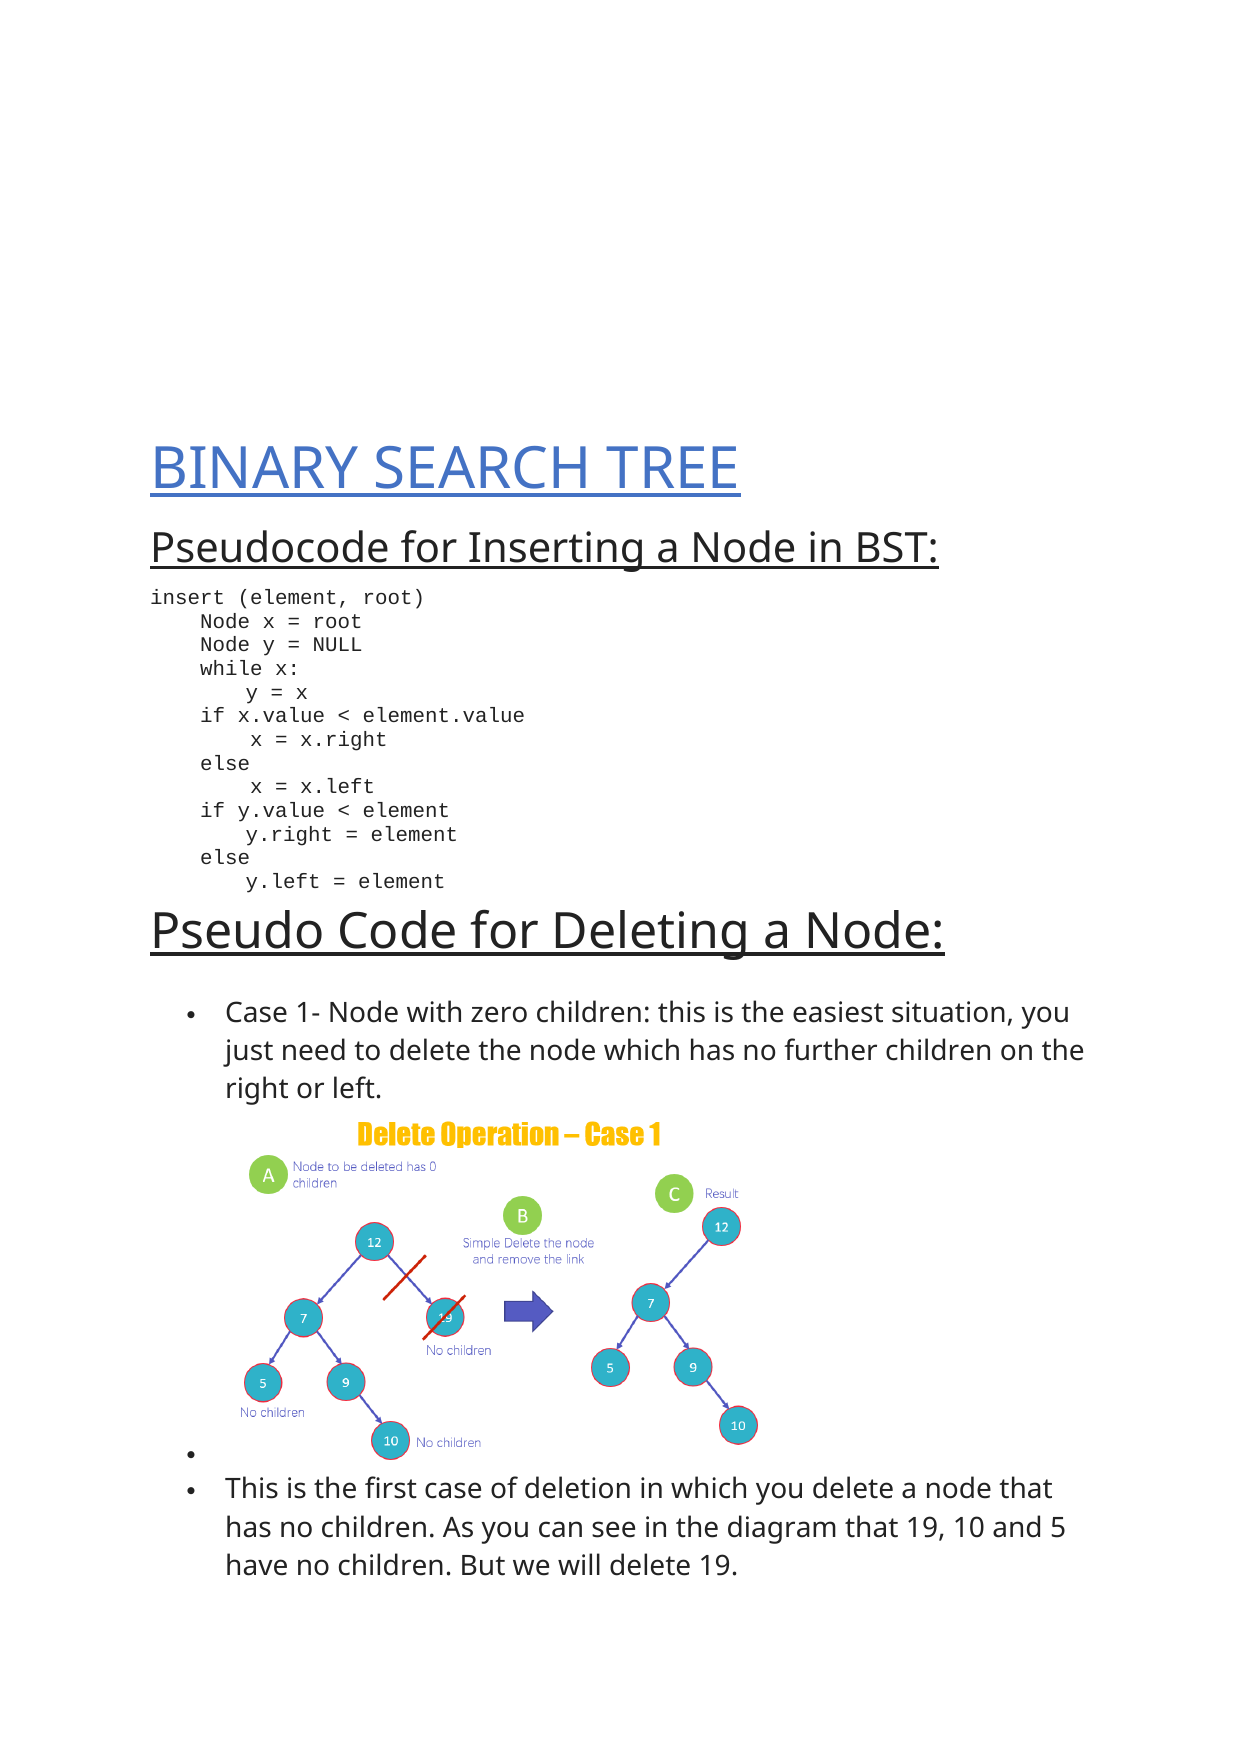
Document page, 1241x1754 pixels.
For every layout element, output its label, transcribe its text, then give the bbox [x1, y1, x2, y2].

text Node y = NULL [150, 634, 1090, 658]
subtitle Pseudo Code for Deleting a Node: [150, 894, 1090, 963]
text else [150, 847, 1090, 871]
text else [150, 753, 1090, 776]
text y = x [150, 682, 1090, 705]
text if x.value < element.value [150, 705, 1090, 729]
text y.left = element [150, 871, 1090, 894]
text x = x.left [150, 776, 1090, 800]
text while x: [150, 658, 1090, 682]
text if y.value < element [150, 800, 1090, 824]
text Node x = root [150, 611, 1090, 634]
list Case 1- Node with zero children: this is the easiest situation, you just need to delete the node which has no further children on the right or left. [187, 992, 1090, 1107]
text insert (element, root) [150, 587, 1090, 611]
subtitle Pseudocode for Inserting a Node in BST: [150, 518, 1090, 575]
text x = x.right [150, 729, 1090, 753]
picture [225, 1106, 765, 1463]
text y.right = element [150, 824, 1090, 847]
list This is the first case of deletion in which you delete a node that has no children. As you can see in the diagram that 19, 10 and 5 have no children. But we will delete 19. [187, 1468, 1090, 1583]
subtitle binary search tree [150, 426, 1090, 505]
